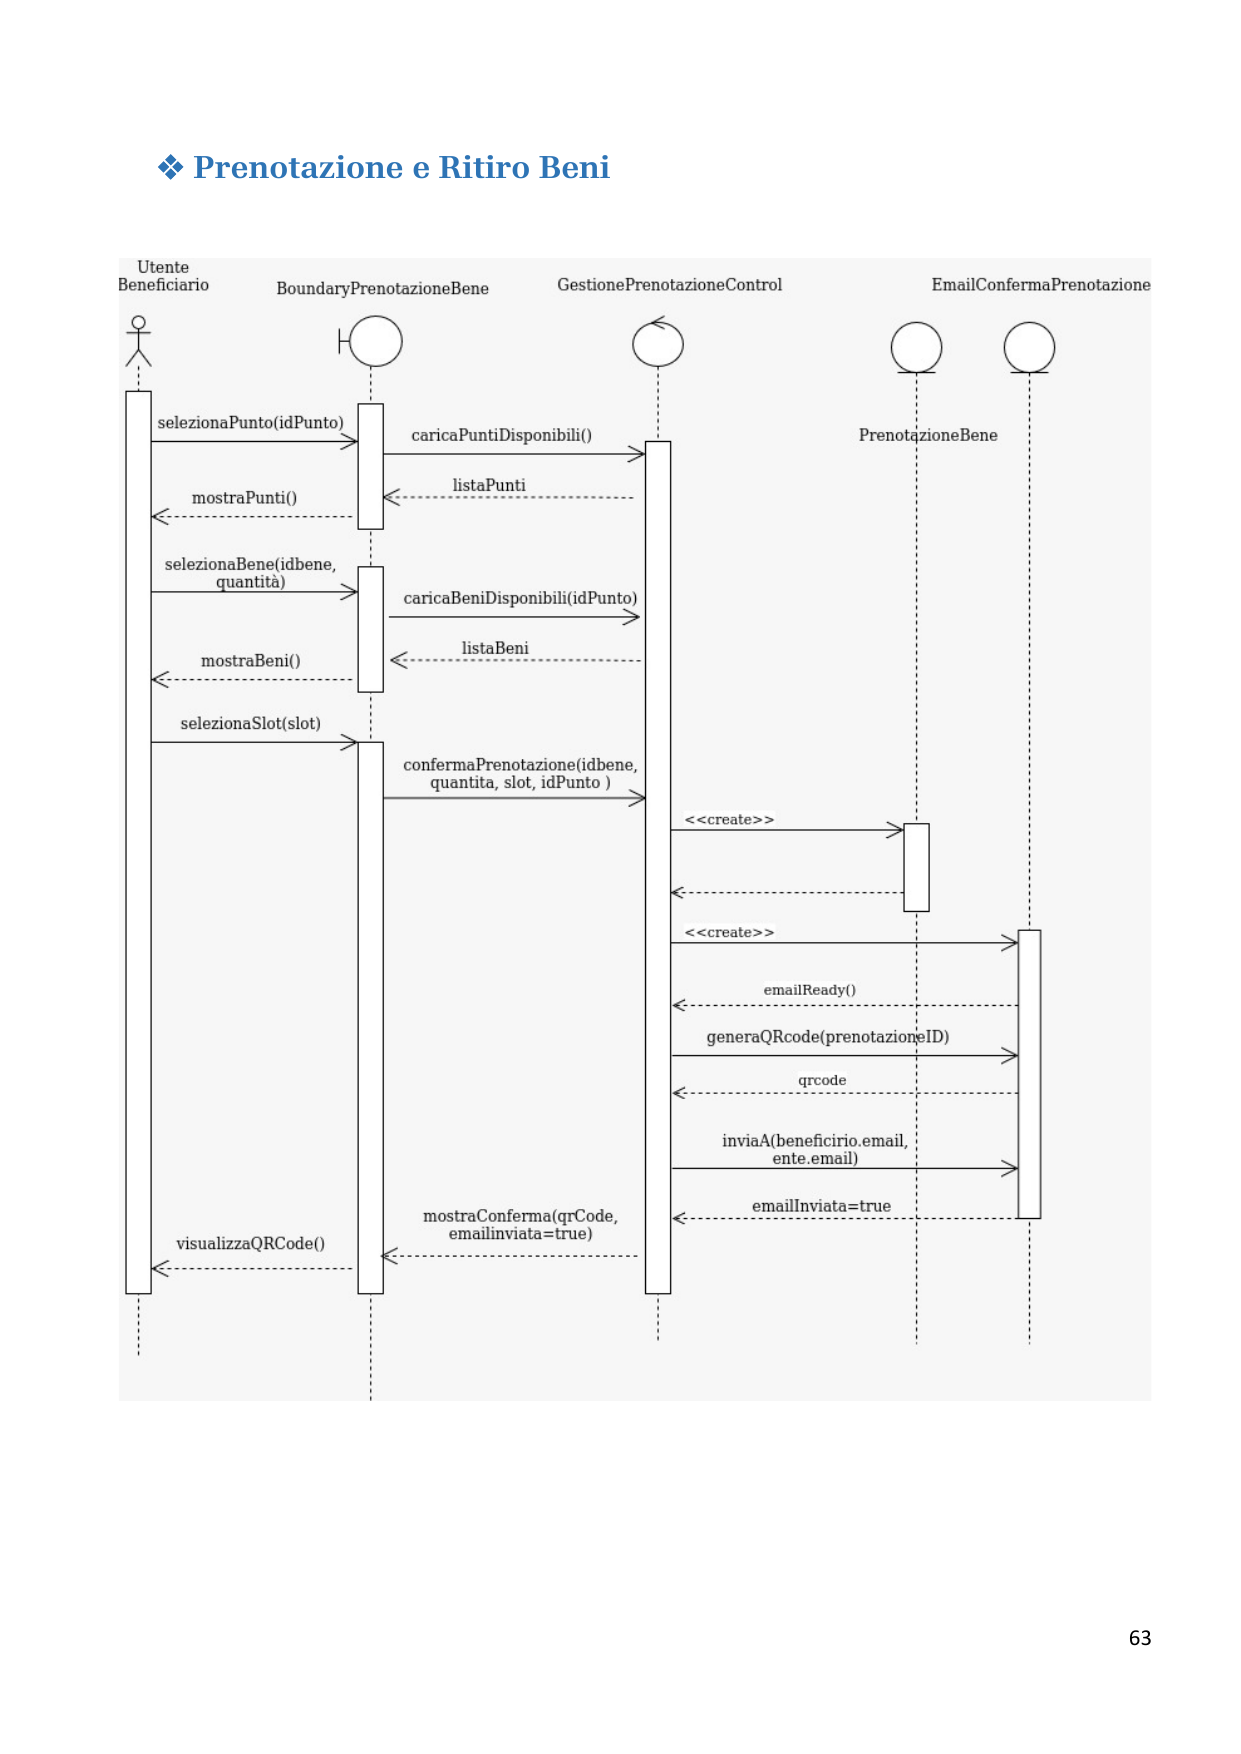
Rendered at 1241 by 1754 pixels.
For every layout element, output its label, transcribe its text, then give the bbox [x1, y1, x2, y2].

list Prenotazione e Ritiro Beni [156, 148, 1152, 188]
picture [118, 258, 1152, 1401]
